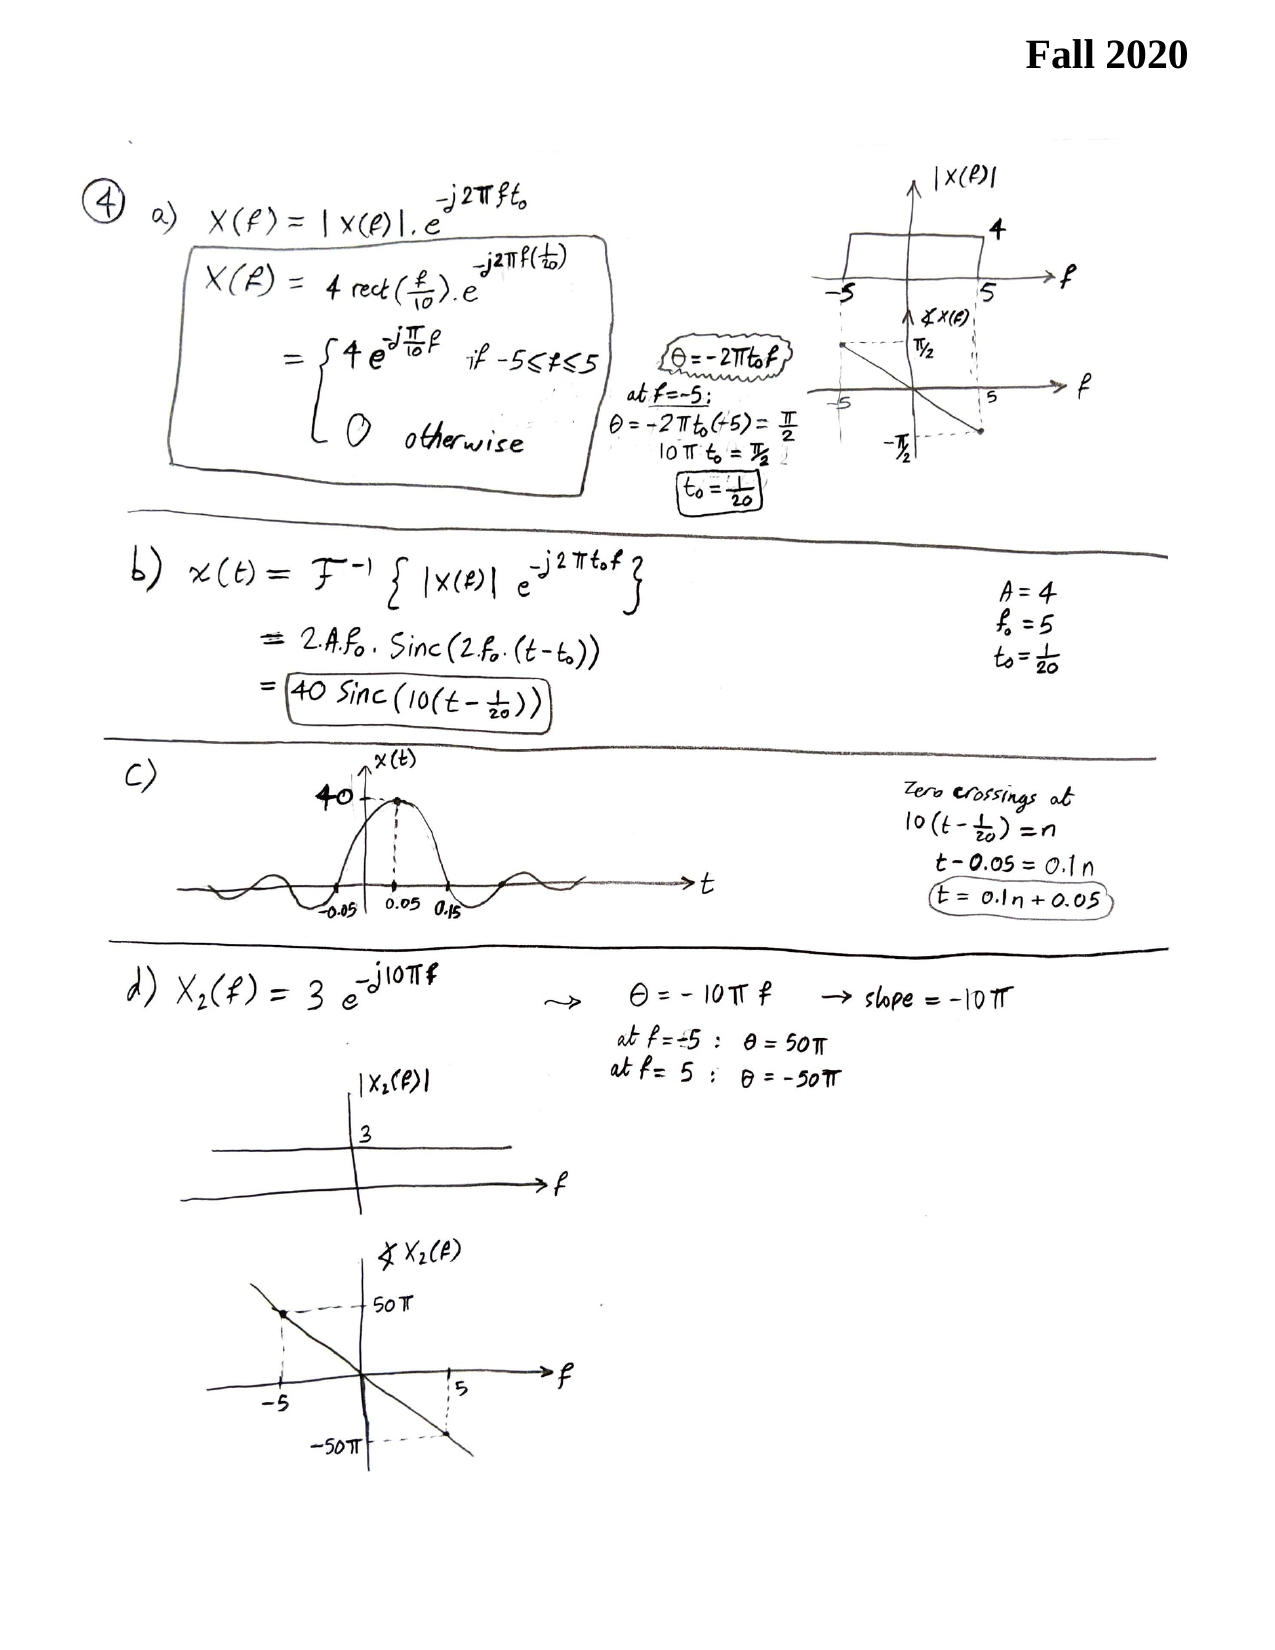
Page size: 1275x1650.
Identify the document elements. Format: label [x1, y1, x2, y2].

picture [75, 133, 1199, 1559]
